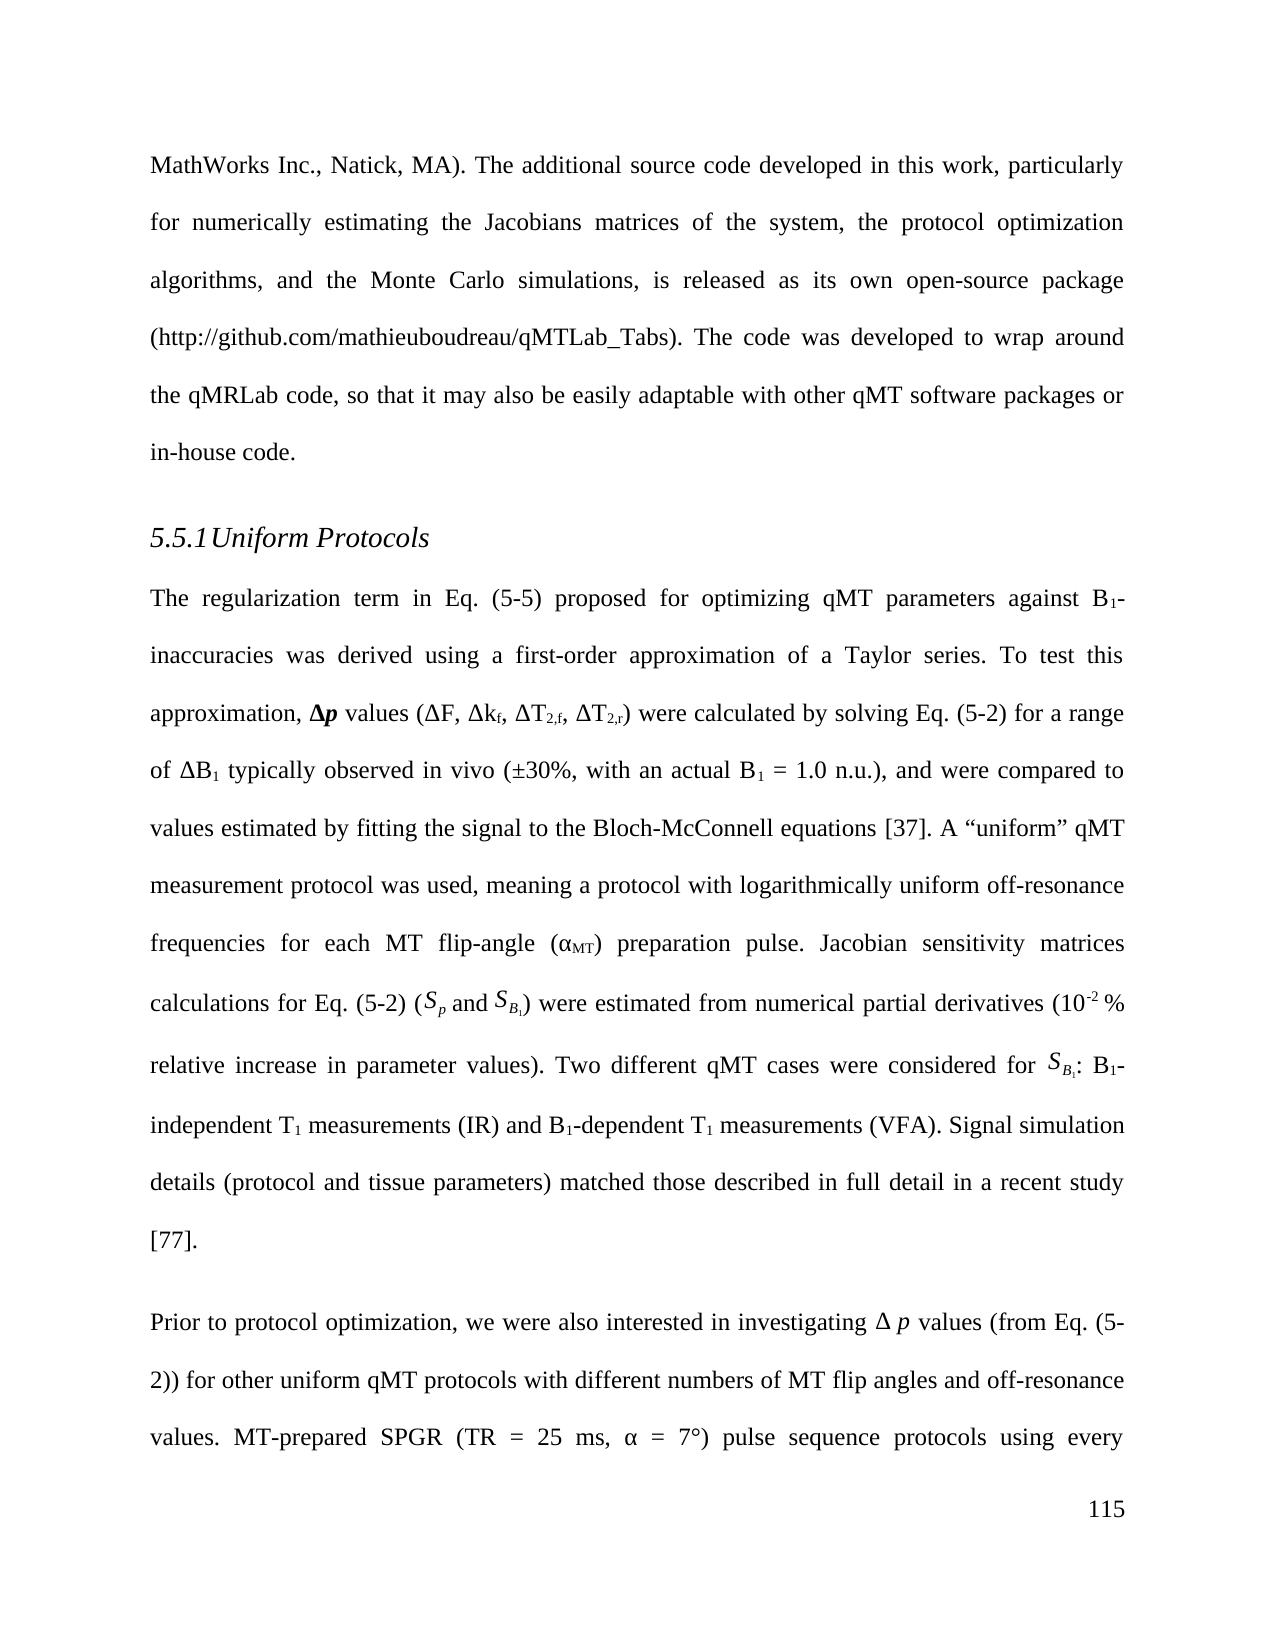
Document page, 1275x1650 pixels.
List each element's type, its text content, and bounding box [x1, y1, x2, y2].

subtitle Uniform Protocols [150, 520, 1125, 553]
text The regularization term in Eq. (5-5) proposed for optimizing qMT parameters against B1-inaccuracies was derived using a first-order approximation of a Taylor series. To test this approximation, Δp values (ΔF, Δkf, ΔT2,f, ΔT2,r) were calculated by solving Eq. (5-2) for a range of ΔB1 typically observed in vivo (±30%, with an actual B1 = 1.0 n.u.), and were compared to values estimated by fitting the signal to the Bloch-McConnell equations [37]. A “uniform” qMT measurement protocol was used, meaning a protocol with logarithmically uniform off-resonance frequencies for each MT flip-angle (αMT) preparation pulse. Jacobian sensitivity matrices calculations for Eq. (5-2) ( and ) were estimated from numerical partial derivatives (10-2 % relative increase in parameter values). Two different qMT cases were considered for : B1-independent T1 measurements (IR) and B1-dependent T1 measurements (VFA). Signal simulation details (protocol and tissue parameters) matched those described in full detail in a recent study [77]. [150, 583, 1125, 1254]
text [150, 1307, 1125, 1451]
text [150, 150, 1125, 466]
